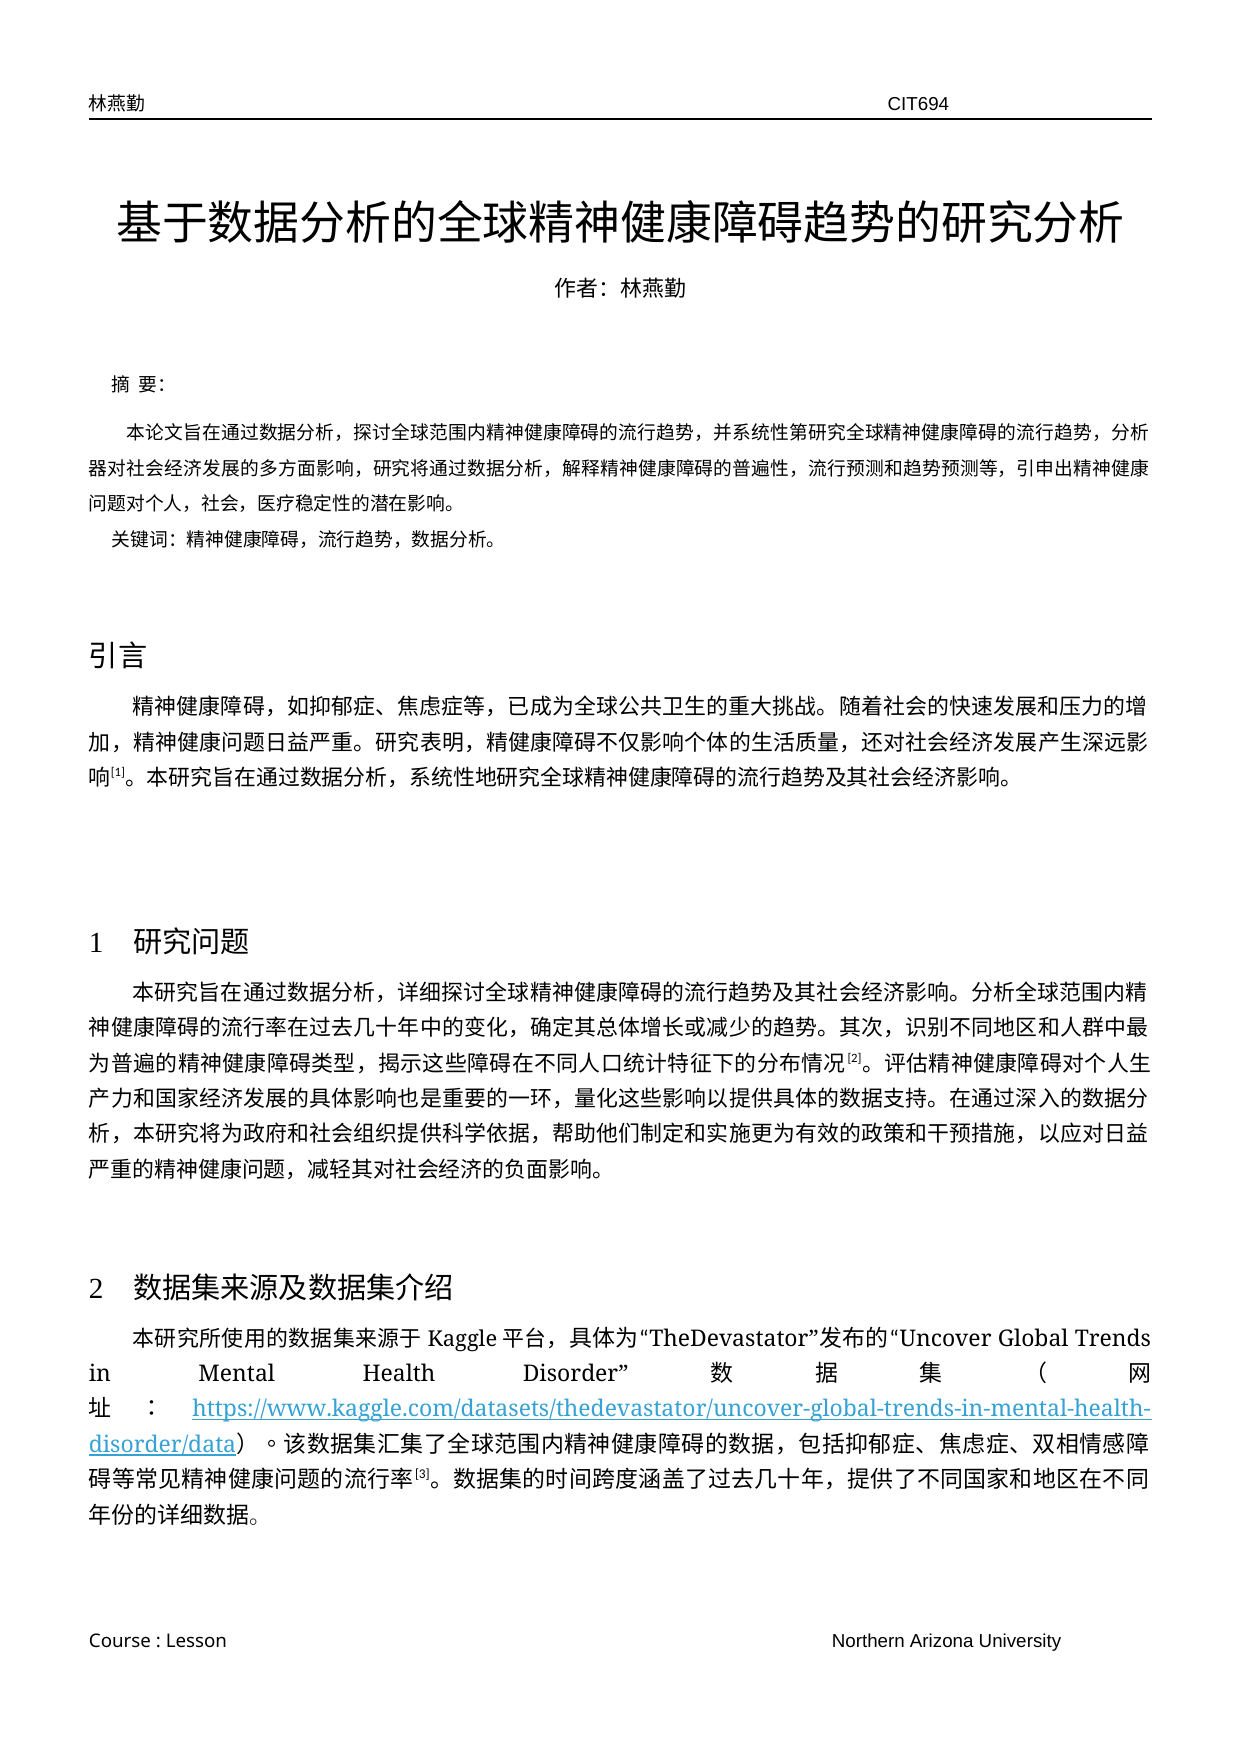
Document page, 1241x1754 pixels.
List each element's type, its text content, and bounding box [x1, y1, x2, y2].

text 作者：林燕勤 [112, 270, 1129, 303]
list 研究问题 [89, 924, 1152, 959]
text 本论文旨在通过数据分析，探讨全球范围内精神健康障碍的流行趋势，并系统性第研究全球精神健康障碍的流行趋势，分析器对社会经济发展的多方面影响，研究将通过数据分析，解释精神健康障碍的普遍性，流行预测和趋势预测等，引申出精神健康问题对个人，社会，医疗稳定性的潜在影响。 [89, 411, 1152, 518]
text 关键词：精神健康障碍，流行趋势，数据分析。 [112, 518, 1129, 553]
text 本研究旨在通过数据分析，详细探讨全球精神健康障碍的流行趋势及其社会经济影响。分析全球范围内精神健康障碍的流行率在过去几十年中的变化，确定其总体增长或减少的趋势。其次，识别不同地区和人群中最为普遍的精神健康障碍类型，揭示这些障碍在不同人口统计特征下的分布情况[2]。评估精神健康障碍对个人生产力和国家经济发展的具体影响也是重要的一环，量化这些影响以提供具体的数据支持。在通过深入的数据分析，本研究将为政府和社会组织提供科学依据，帮助他们制定和实施更为有效的政策和干预措施，以应对日益严重的精神健康问题，减轻其对社会经济的负面影响。 [89, 972, 1152, 1184]
text 引言 [89, 638, 1152, 674]
text 基于数据分析的全球精神健康障碍趋势的研究分析 [112, 187, 1129, 253]
list 数据集来源及数据集介绍 [89, 1270, 1152, 1305]
text 摘 要： [112, 363, 1129, 399]
text 精神健康障碍，如抑郁症、焦虑症等，已成为全球公共卫生的重大挑战。随着社会的快速发展和压力的增加，精神健康问题日益严重。研究表明，精健康障碍不仅影响个体的生活质量，还对社会经济发展产生深远影响[1]。本研究旨在通过数据分析，系统性地研究全球精神健康障碍的流行趋势及其社会经济影响。 [89, 686, 1152, 793]
text 本研究所使用的数据集来源于Kaggle平台，具体为“TheDevastator”发布的“Uncover Global Trends in Mental Health Disorder”数据集（网址：https://www.kaggle.com/datasets/thedevastator/uncover-global-trends-in-mental-health-disorder/data）。该数据集汇集了全球范围内精神健康障碍的数据，包括抑郁症、焦虑症、双相情感障碍等常见精神健康问题的流行率[3]。数据集的时间跨度涵盖了过去几十年，提供了不同国家和地区在不同年份的详细数据。 [89, 1318, 1152, 1530]
